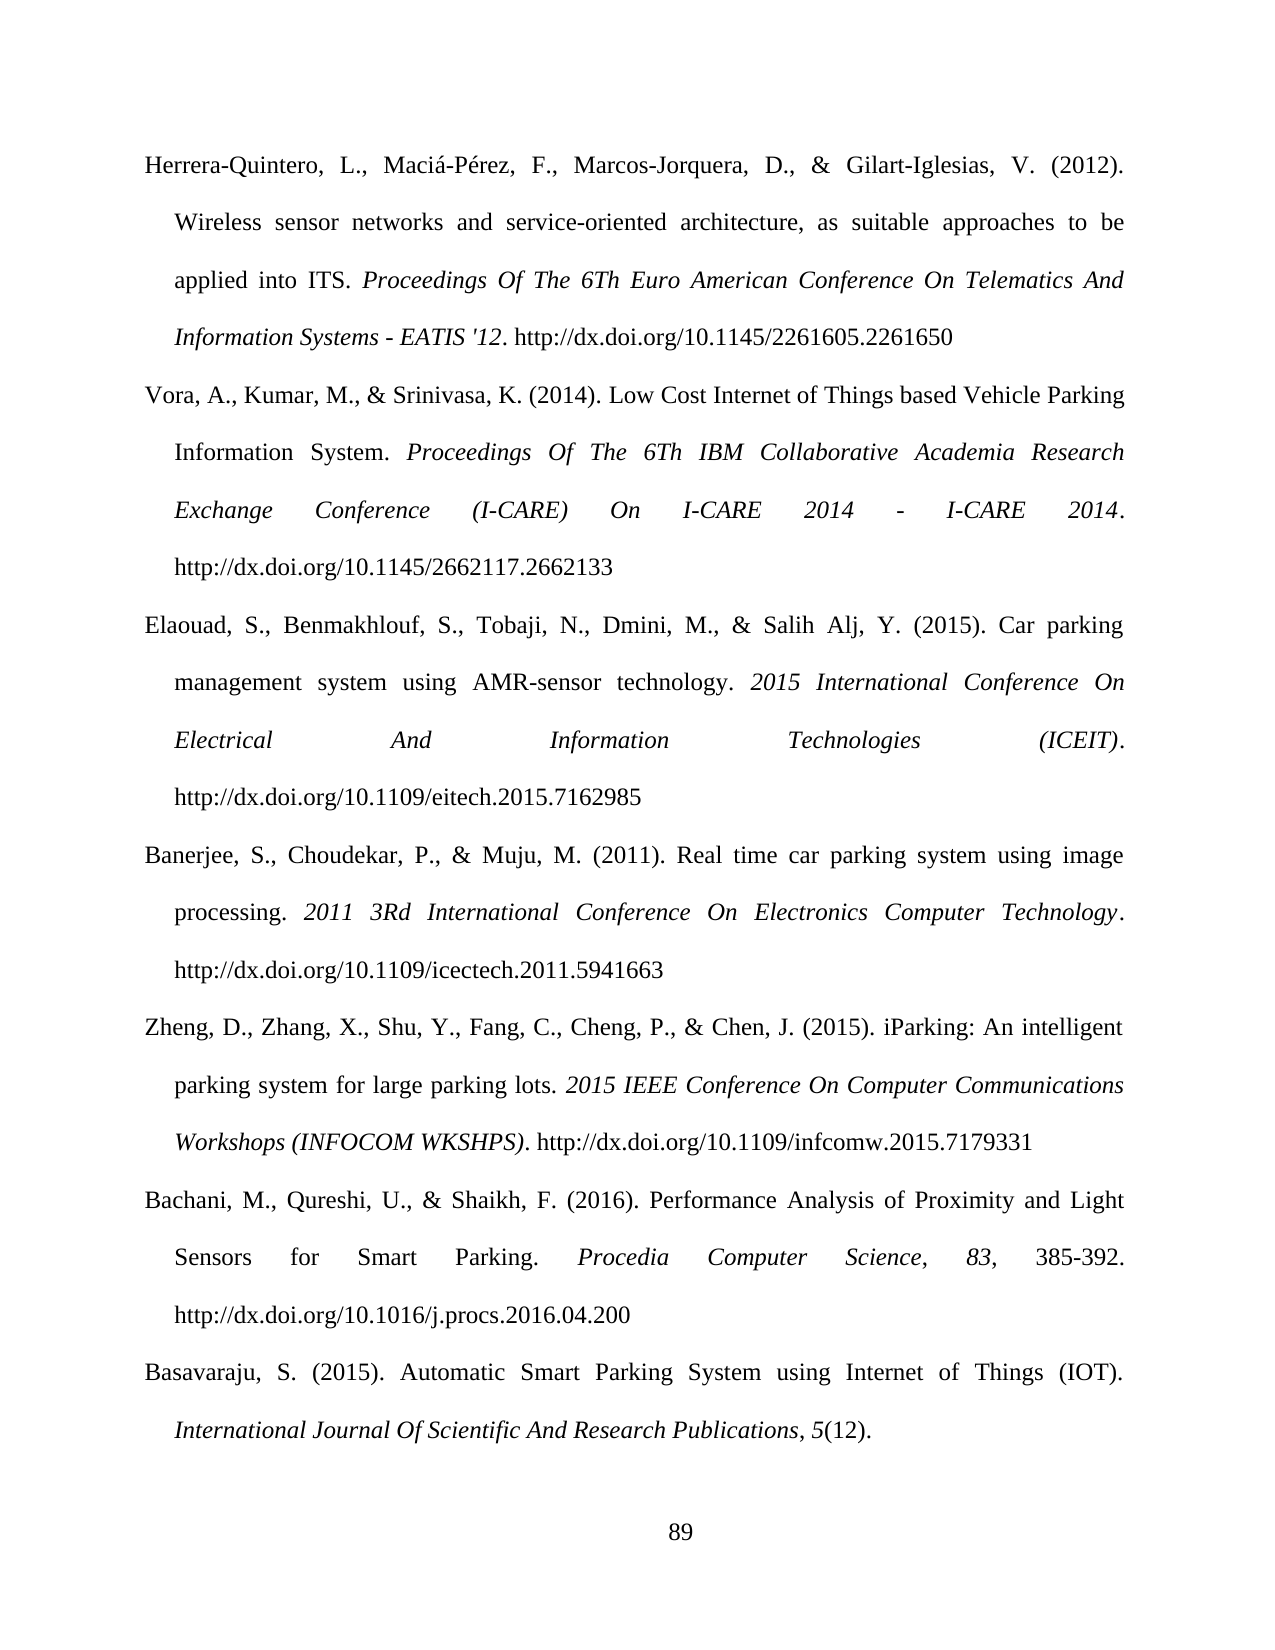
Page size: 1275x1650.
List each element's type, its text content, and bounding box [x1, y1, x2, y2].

text Vora, A., Kumar, M., & Srinivasa, K. (2014). Low Cost Internet of Things based Vehicle Parking Information System. Proceedings Of The 6Th IBM Collaborative Academia Research Exchange Conference (I-CARE) On I-CARE 2014 - I-CARE 2014. http://dx.doi.org/10.1145/2662117.2662133 [144, 380, 1125, 581]
text Banerjee, S., Choudekar, P., & Muju, M. (2011). Real time car parking system using image processing. 2011 3Rd International Conference On Electronics Computer Technology. http://dx.doi.org/10.1109/icectech.2011.5941663 [144, 840, 1125, 984]
text Elaouad, S., Benmakhlouf, S., Tobaji, N., Dmini, M., & Salih Alj, Y. (2015). Car parking management system using AMR-sensor technology. 2015 International Conference On Electrical And Information Technologies (ICEIT). http://dx.doi.org/10.1109/eitech.2015.7162985 [144, 610, 1125, 811]
text Zheng, D., Zhang, X., Shu, Y., Fang, C., Cheng, P., & Chen, J. (2015). iParking: An intelligent parking system for large parking lots. 2015 IEEE Conference On Computer Communications Workshops (INFOCOM WKSHPS). http://dx.doi.org/10.1109/infcomw.2015.7179331 [144, 1012, 1125, 1156]
text Bachani, M., Qureshi, U., & Shaikh, F. (2016). Performance Analysis of Proximity and Light Sensors for Smart Parking. Procedia Computer Science, 83, 385-392. http://dx.doi.org/10.1016/j.procs.2016.04.200 [144, 1185, 1125, 1329]
text Basavaraju, S. (2015). Automatic Smart Parking System using Internet of Things (IOT). International Journal Of Scientific And Research Publications, 5(12). [144, 1357, 1125, 1444]
text Herrera-Quintero, L., Maciá-Pérez, F., Marcos-Jorquera, D., & Gilart-Iglesias, V. (2012). Wireless sensor networks and service-oriented architecture, as suitable approaches to be applied into ITS. Proceedings Of The 6Th Euro American Conference On Telematics And Information Systems - EATIS '12. http://dx.doi.org/10.1145/2261605.2261650 [144, 150, 1125, 351]
